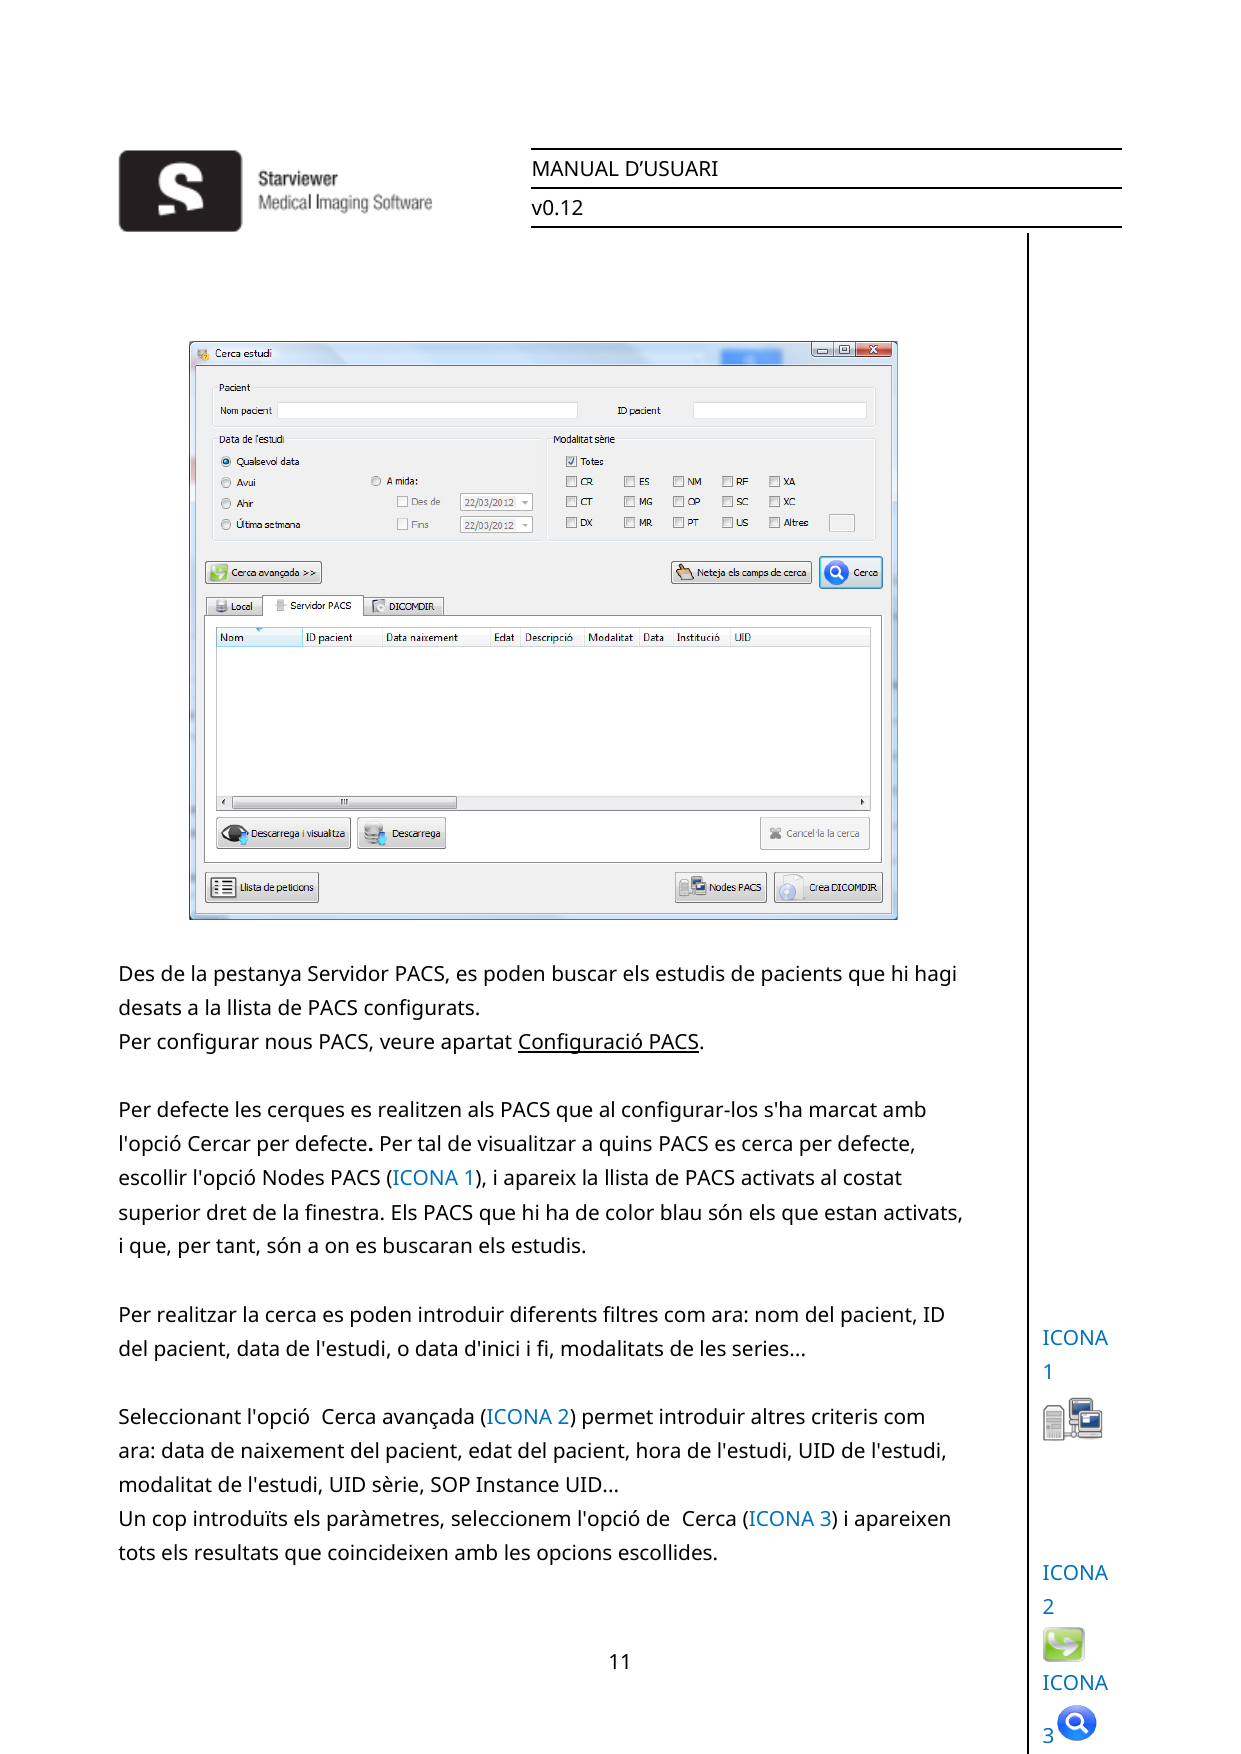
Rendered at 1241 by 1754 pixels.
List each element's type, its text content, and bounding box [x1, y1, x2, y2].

text Seleccionant l'opció Cerca avançada (ICONA 2) permet introduir altres criteris com ara: data de naixement del pacient, edat del pacient, hora de l'estudi, UID de l'estudi, modalitat de l'estudi, UID sèrie, SOP Instance UID... [118, 1402, 1027, 1498]
picture [1042, 1626, 1086, 1663]
text Un cop introduïts els paràmetres, seleccionem l'opció de Cerca (ICONA 3) i apareixen tots els resultats que coincideixen amb les opcions escollides. [118, 1504, 1027, 1567]
picture [189, 341, 898, 920]
text Per defecte les cerques es realitzen als PACS que al configurar-los s'ha marcat amb l'opció Cercar per defecte. Per tal de visualitzar a quins PACS es cerca per defecte, escollir l'opció Nodes PACS (ICONA 1), i apareix la llista de PACS activats al costat superior dret de la finestra. Els PACS que hi ha de color blau són els que estan activats, i que, per tant, són a on es buscaran els estudis. [118, 1095, 1027, 1260]
text Per realitzar la cerca es poden introduir diferents filtres com ara: nom del pacient, ID del pacient, data de l'estudi, o data d'inici i fi, modalitats de les series... [118, 1300, 1027, 1362]
table_header ICONA 1 ICONA 2 ICONA 3 [1029, 233, 1122, 1754]
text Per configurar nous PACS, veure apartat Configuració PACS. [118, 1027, 1027, 1056]
picture [1054, 1702, 1098, 1743]
picture [1042, 1391, 1103, 1451]
text Des de la pestanya Servidor PACS, es poden buscar els estudis de pacients que hi hagi desats a la llista de PACS configurats. [118, 959, 1027, 1022]
